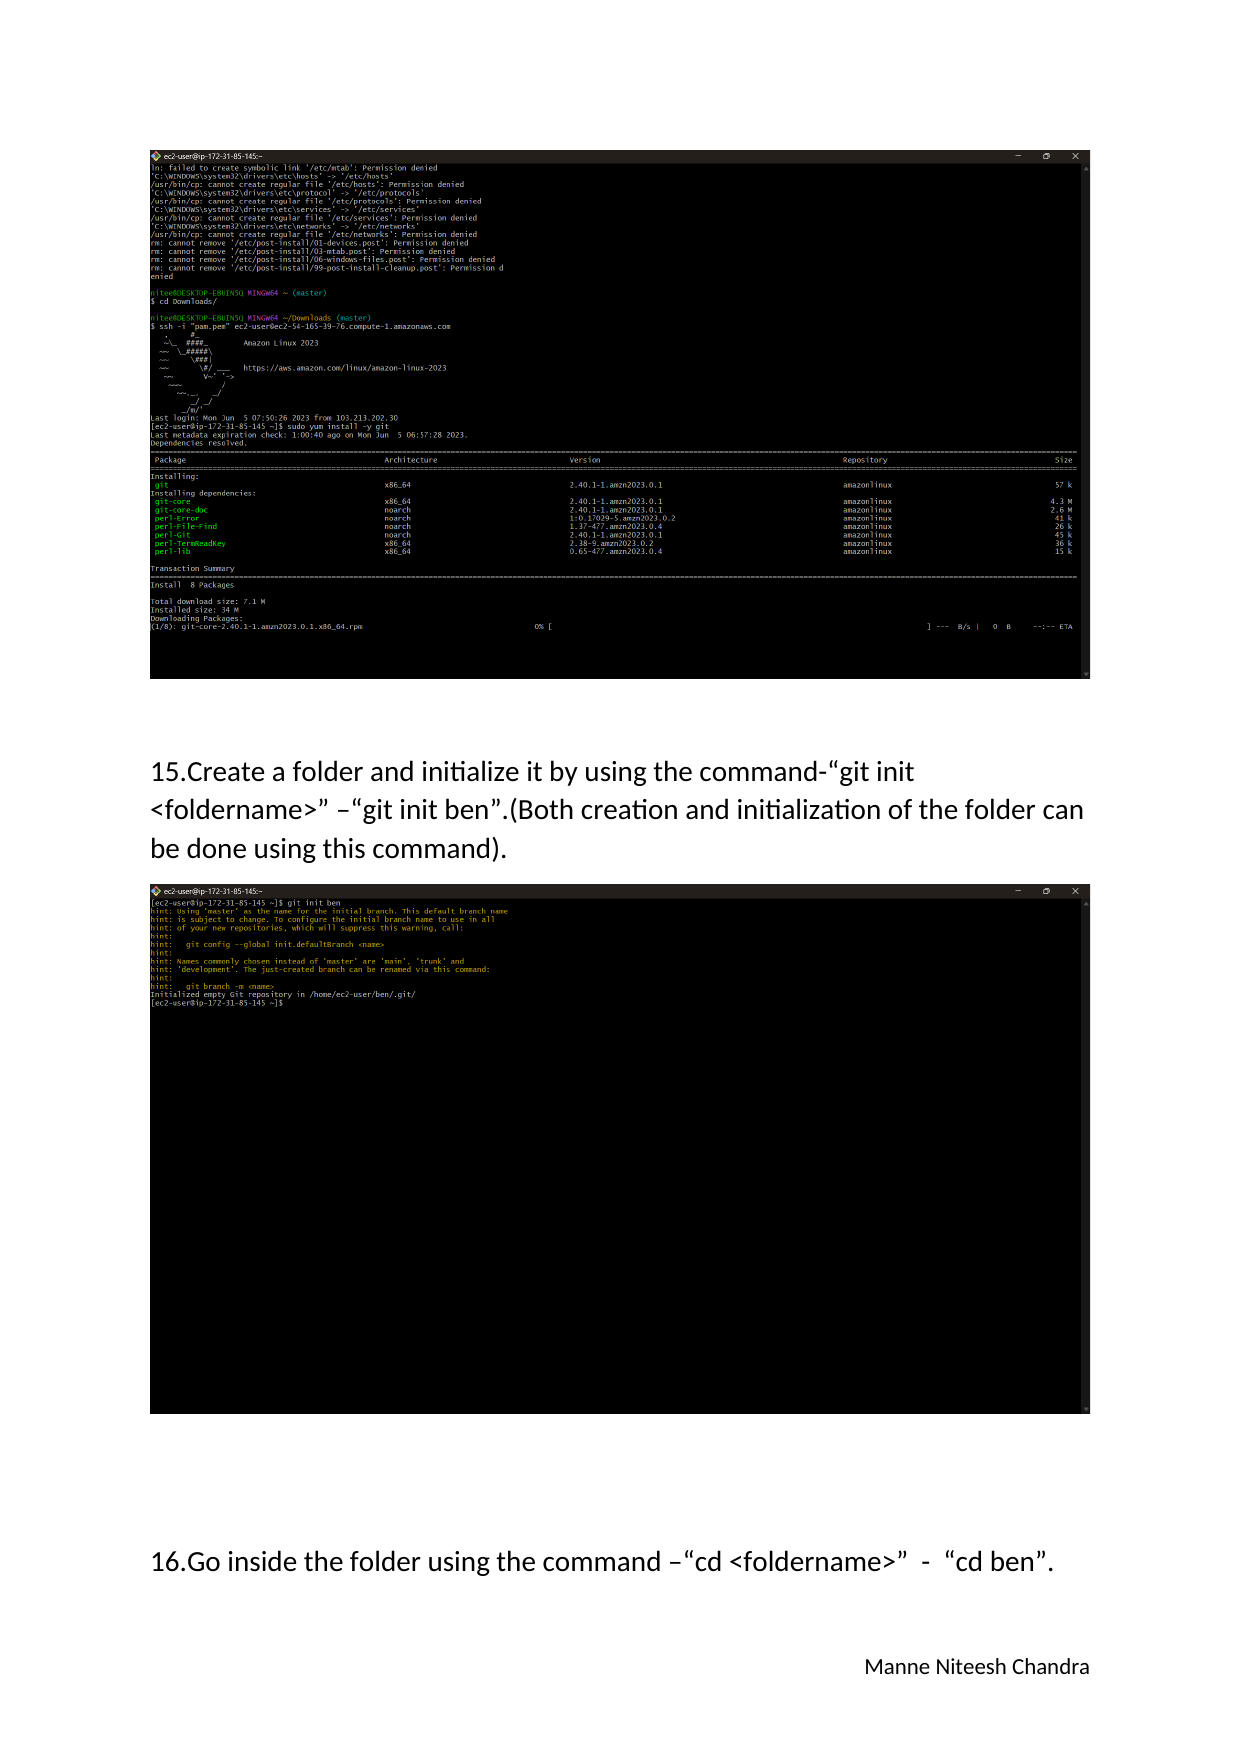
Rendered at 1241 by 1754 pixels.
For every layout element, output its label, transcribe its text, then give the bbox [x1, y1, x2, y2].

picture [150, 884, 1091, 1414]
picture [150, 150, 1091, 679]
text 15.Create a folder and initialize it by using the command-“git init <foldername>” –“git init ben”.(Both creation and initialization of the folder can be done using this command). [150, 753, 1090, 865]
text 16.Go inside the folder using the command –“cd <foldername>” - “cd ben”. [150, 1543, 1090, 1578]
